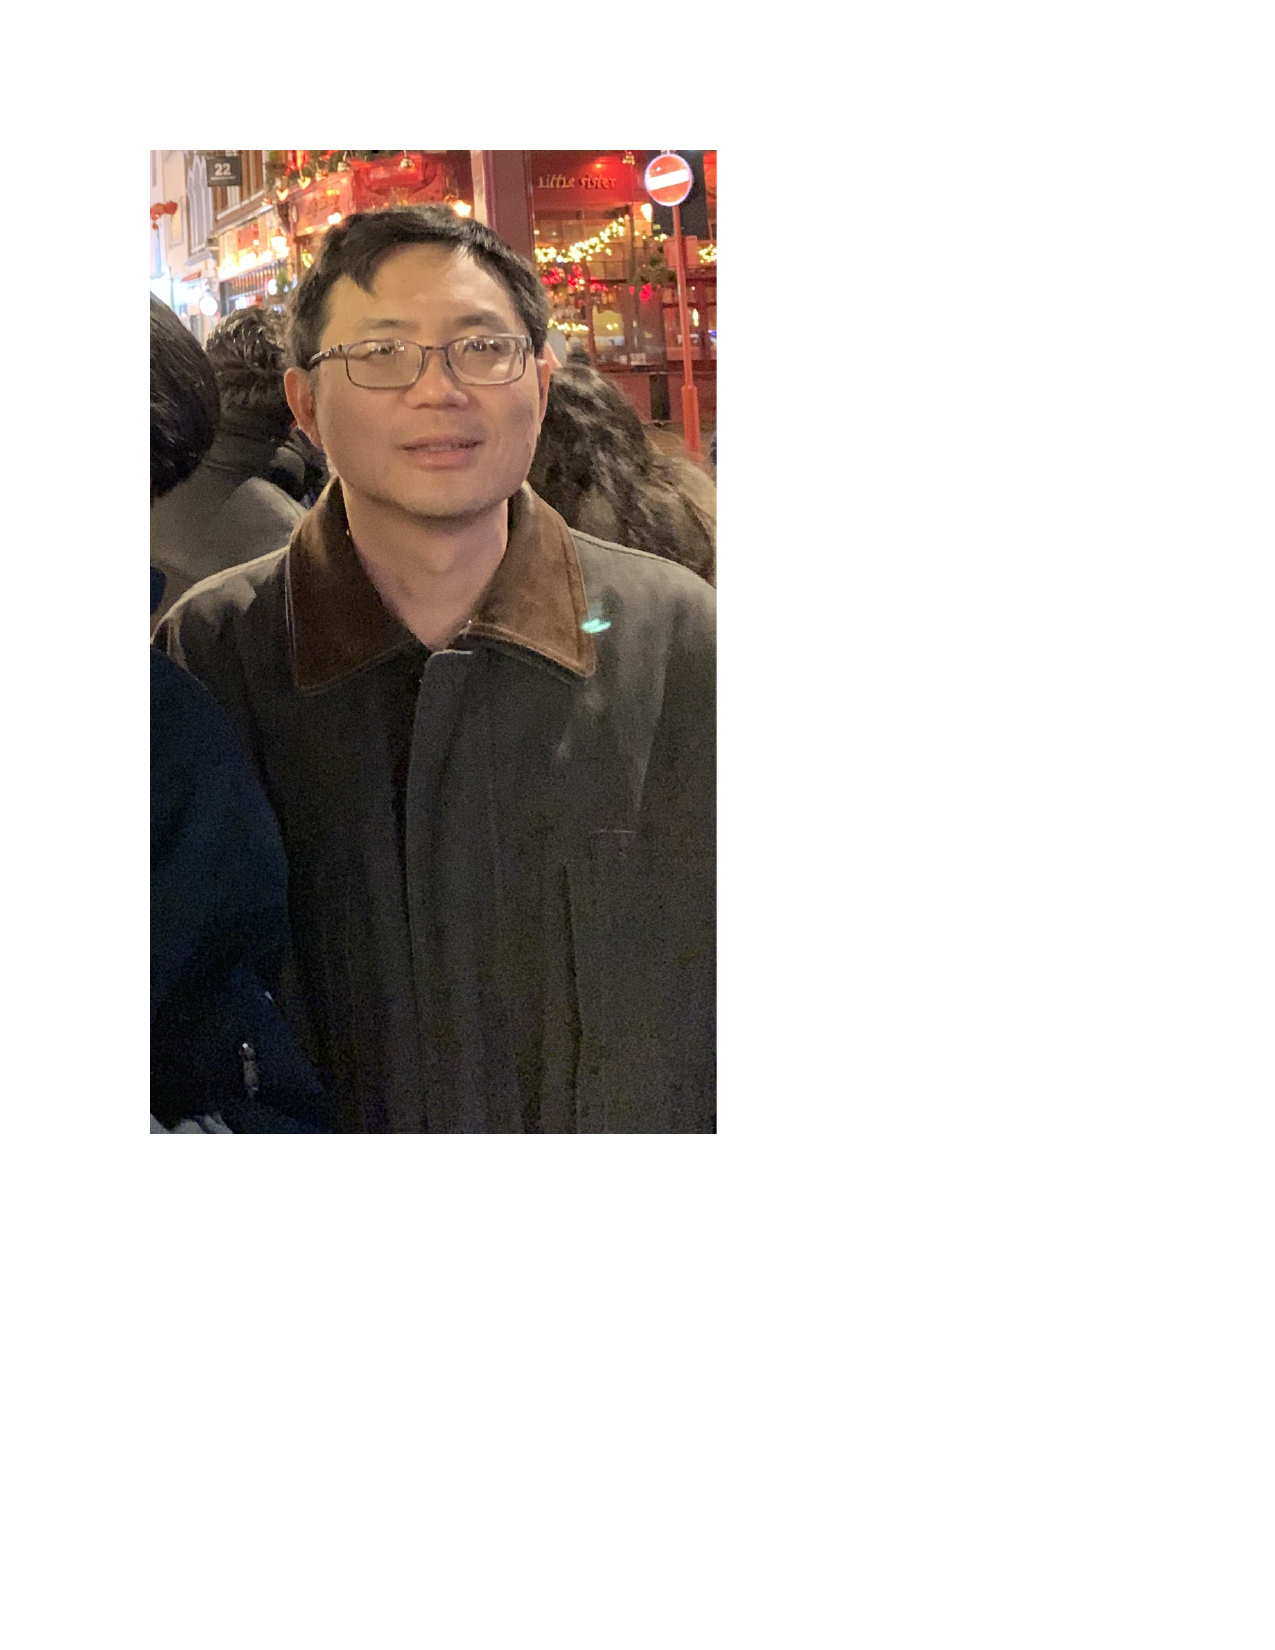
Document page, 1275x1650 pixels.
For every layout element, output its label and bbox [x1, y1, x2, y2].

picture [150, 150, 717, 1134]
